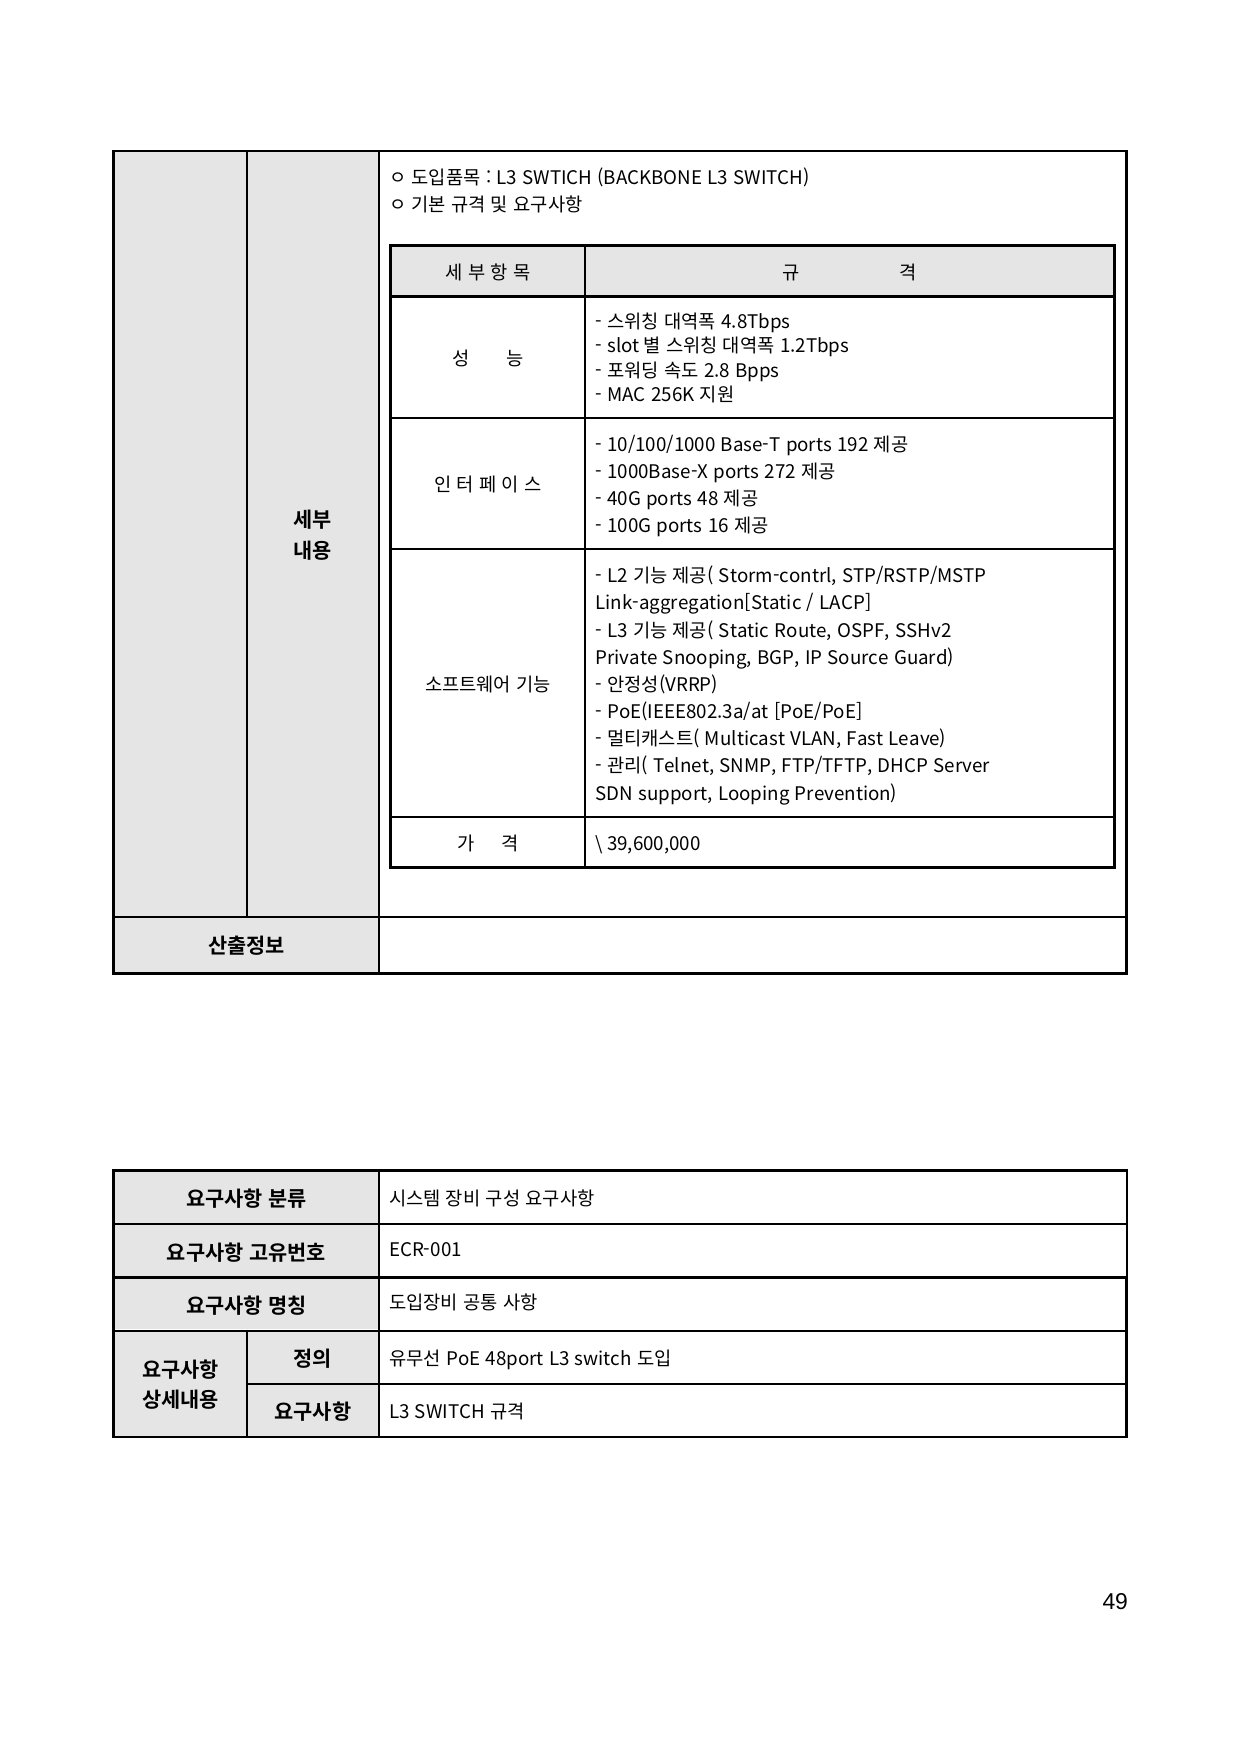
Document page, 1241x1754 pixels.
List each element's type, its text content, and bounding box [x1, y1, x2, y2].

table_cell 세부 내용 [248, 152, 378, 916]
table_cell 요구사항 명칭 [115, 1279, 378, 1329]
table_cell 요구사항 고유번호 [115, 1225, 378, 1276]
table_cell ㅇ 도입품목 : L3 SWTICH (BACKBONE L3 SWITCH) ㅇ 기본 규격 및 요구사항 [380, 152, 1125, 916]
table_header 시스템 장비 구성 요구사항 [380, 1172, 1126, 1223]
table_cell L3 SWITCH 규격 [380, 1385, 1125, 1436]
table_cell ECR-001 [380, 1225, 1126, 1276]
table_cell 산출정보 [115, 918, 378, 972]
table_cell 요구사항 [248, 1385, 378, 1436]
table_cell 도입장비 공통 사항 [380, 1279, 1125, 1329]
table_cell [380, 918, 1125, 972]
table_cell 유무선 PoE 48port L3 switch 도입 [380, 1332, 1125, 1383]
table_cell 요구사항 상세내용 [115, 1332, 246, 1436]
table_cell 정의 [248, 1332, 378, 1383]
table_header 요구사항 분류 [115, 1172, 378, 1223]
